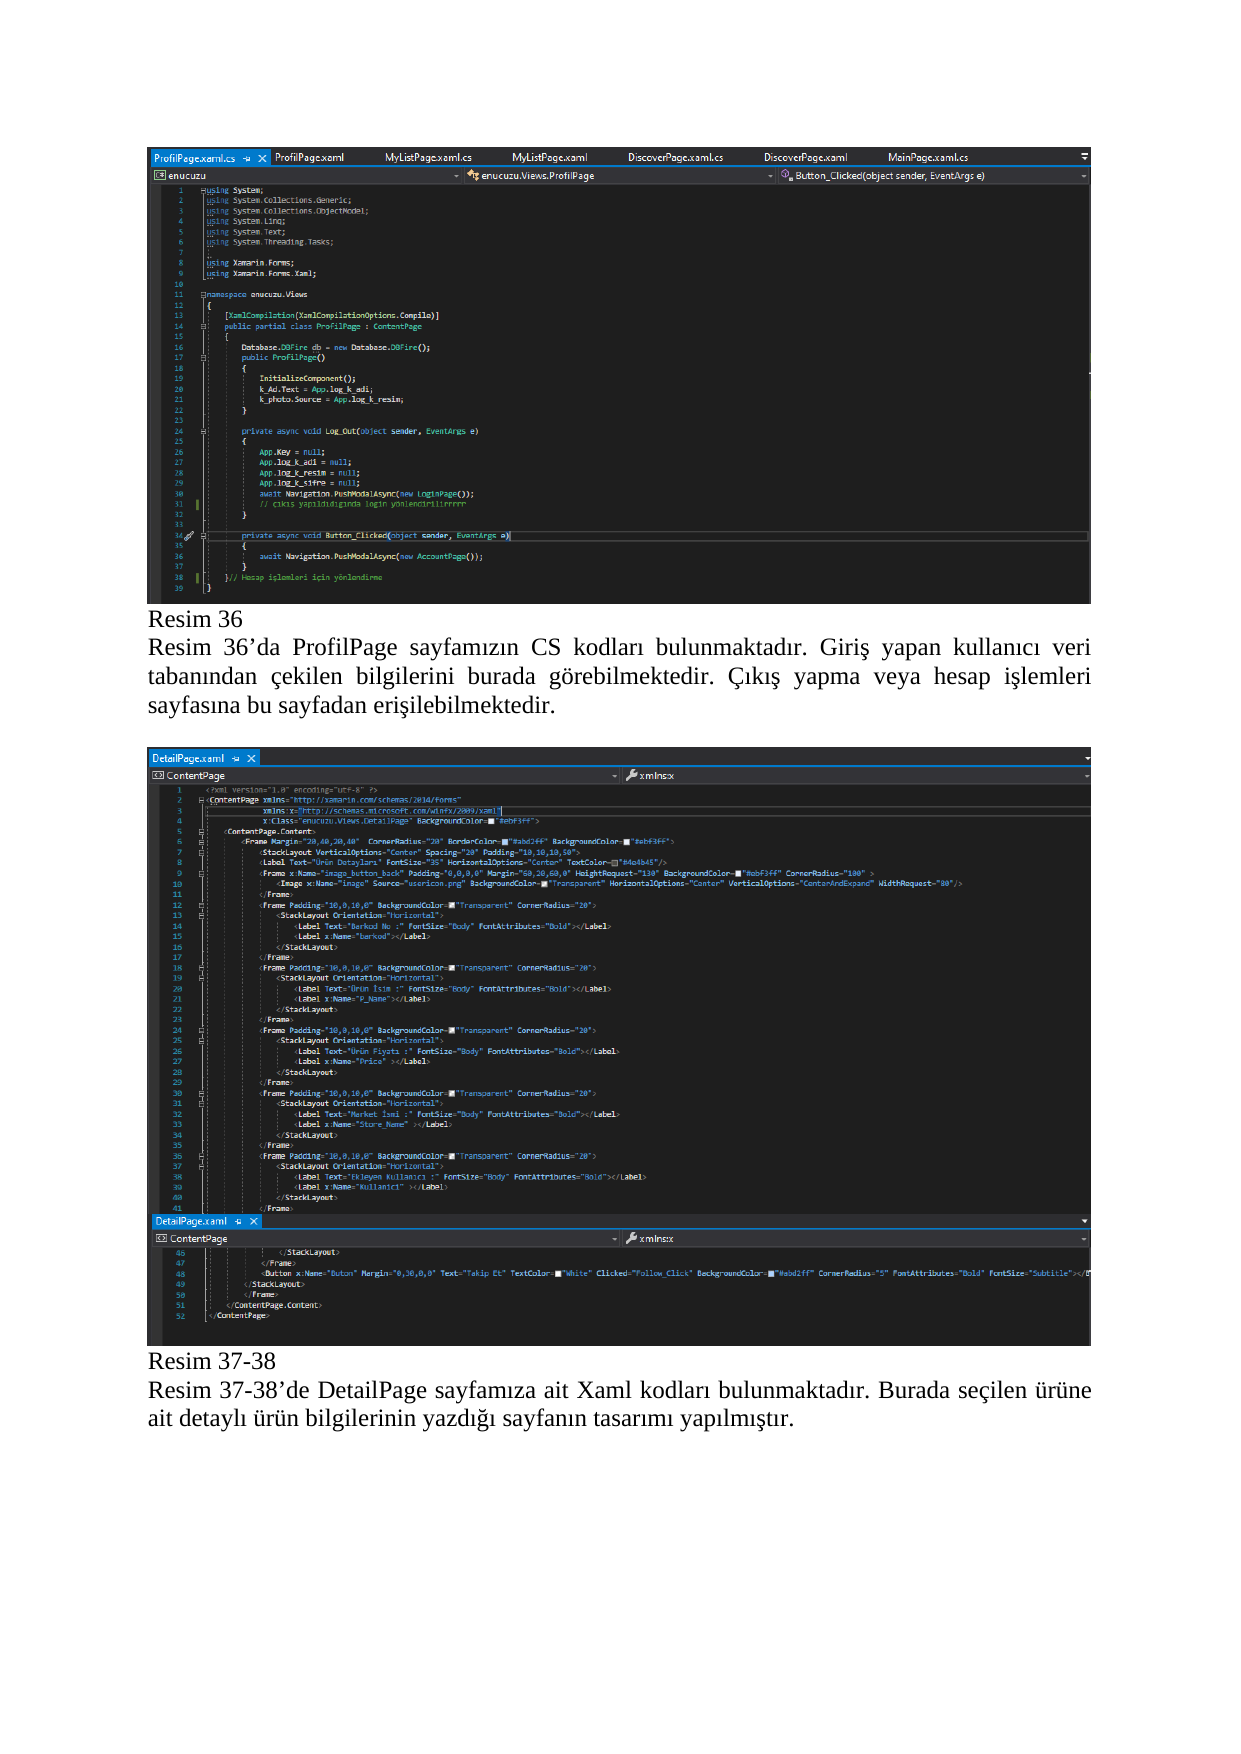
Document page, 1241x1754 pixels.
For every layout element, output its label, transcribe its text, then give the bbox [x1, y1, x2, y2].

text Resim 37-38 [148, 1346, 1093, 1375]
text Resim 36 [148, 604, 1093, 632]
text Resim 37-38’de DetailPage sayfamıza ait Xaml kodları bulunmaktadır. Burada seçilen ürüne ait detaylı ürün bilgilerinin yazdığı sayfanın tasarımı yapılmıştır. [148, 1375, 1093, 1432]
picture [147, 147, 1091, 604]
picture [147, 747, 1091, 1346]
text Resim 36’da ProfilPage sayfamızın CS kodları bulunmaktadır. Giriş yapan kullanıcı veri tabanından çekilen bilgilerini burada görebilmektedir. Çıkış yapma veya hesap işlemleri sayfasına bu sayfadan erişilebilmektedir. [148, 632, 1093, 719]
